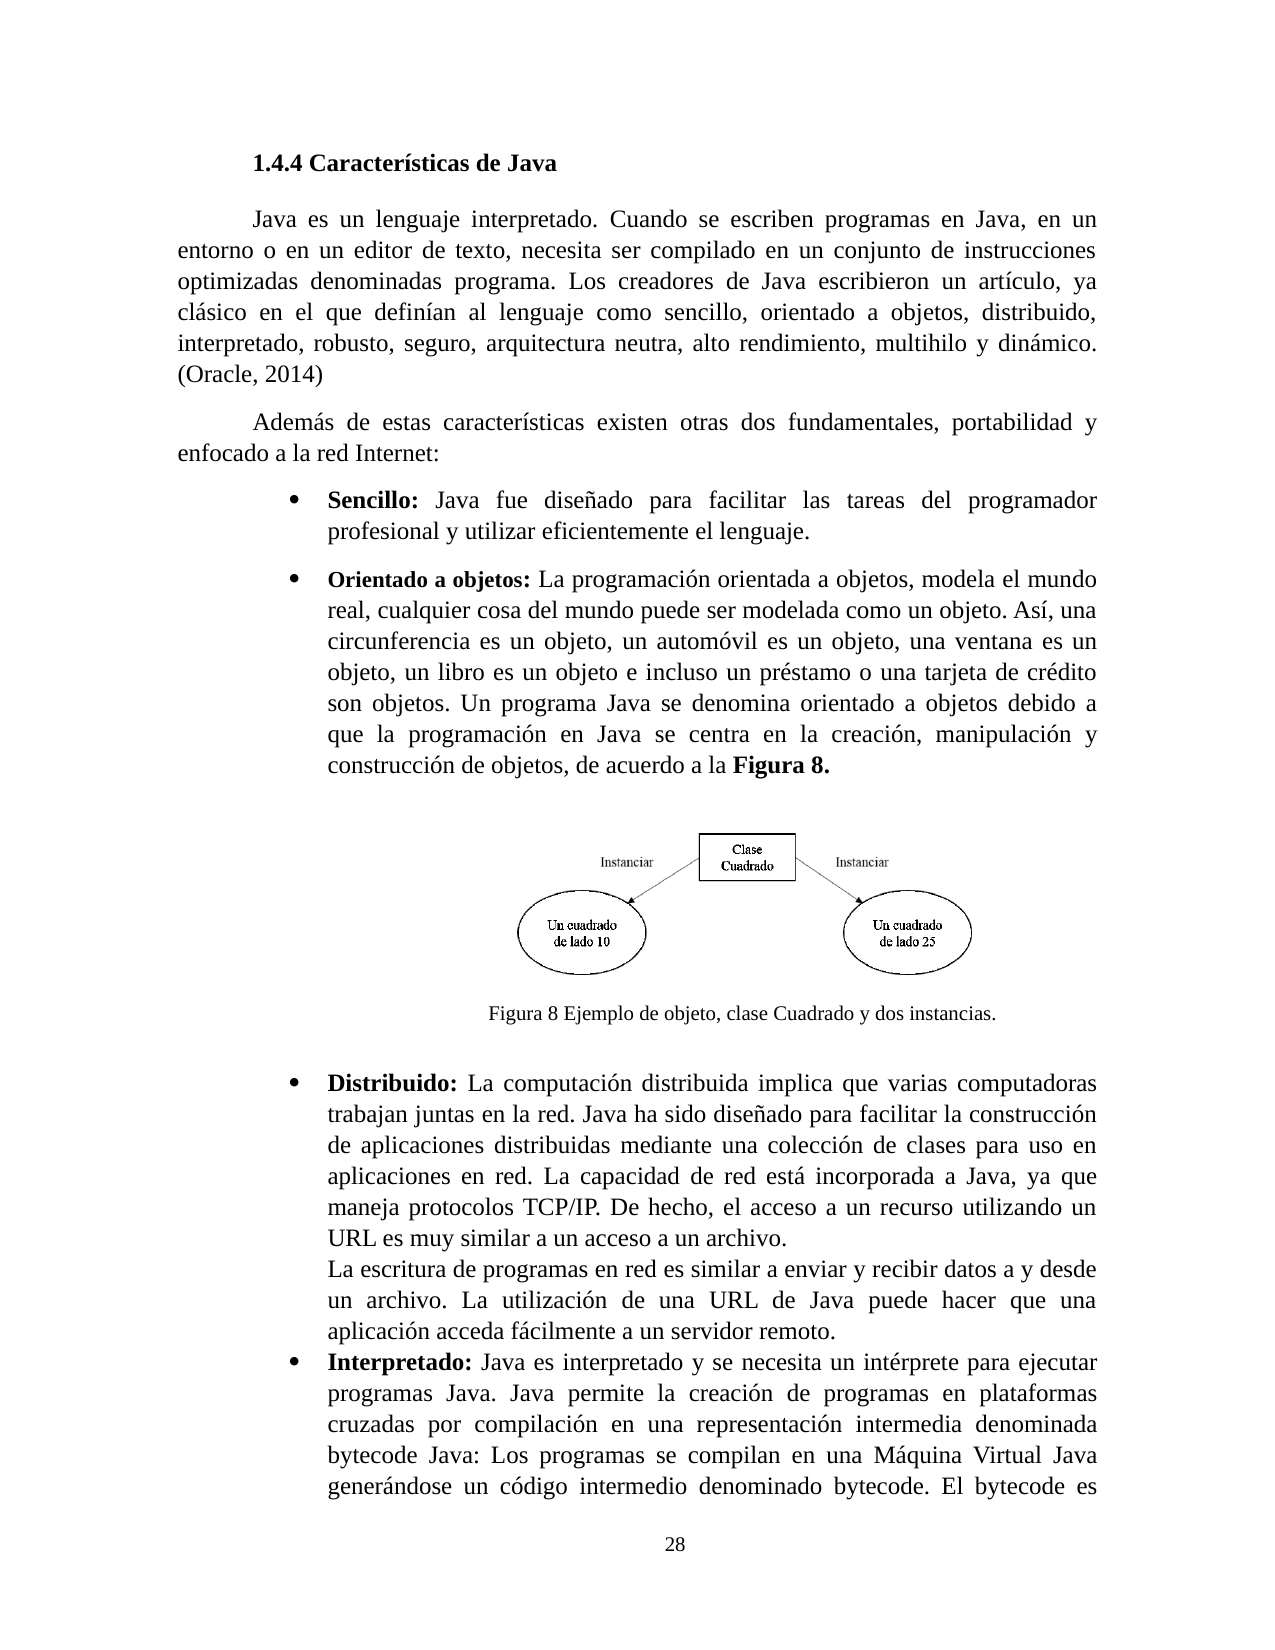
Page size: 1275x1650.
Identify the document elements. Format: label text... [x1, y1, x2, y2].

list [290, 1347, 1098, 1500]
subtitle Características de Java [177, 148, 1098, 176]
list Sencillo: Java fue diseñado para facilitar las tareas del programador profesional y utilizar eficientemente el lenguaje. [290, 485, 1098, 545]
text Además de estas características existen otras dos fundamentales, portabilidad y enfocado a la red Internet: [177, 407, 1098, 466]
list Distribuido: La computación distribuida implica que varias computadoras trabajan juntas en la red. Java ha sido diseñado para facilitar la construcción de aplicaciones distribuidas mediante una colección de clases para uso en aplicaciones en red. La capacidad de red está incorporada a Java, ya que maneja protocolos TCP/IP. De hecho, el acceso a un recurso utilizando un URL es muy similar a un acceso a un archivo. [290, 1068, 1098, 1252]
text Java es un lenguaje interpretado. Cuando se escriben programas en Java, en un entorno o en un editor de texto, necesita ser compilado en un conjunto de instrucciones optimizadas denominadas programa. Los creadores de Java escribieron un artículo, ya clásico en el que definían al lenguaje como sencillo, orientado a objetos, distribuido, interpretado, robusto, seguro, arquitectura neutra, alto rendimiento, multihilo y dinámico. [177, 204, 1098, 388]
list La escritura de programas en red es similar a enviar y recibir datos a y desde un archivo. La utilización de una URL de Java puede hacer que una aplicación acceda fácilmente a un servidor remoto. [327, 1254, 1098, 1345]
list Orientado a objetos: La programación orientada a objetos, modela el mundo real, cualquier cosa del mundo puede ser modelada como un objeto. Así, una circunferencia es un objeto, un automóvil es un objeto, una ventana es un objeto, un libro es un objeto e incluso un préstamo o una tarjeta de crédito son objetos. Un programa Java se denomina orientado a objetos debido a que la programación en Java se centra en la creación, manipulación y construcción de objetos, de acuerdo a la Figura 8. [290, 564, 1098, 779]
